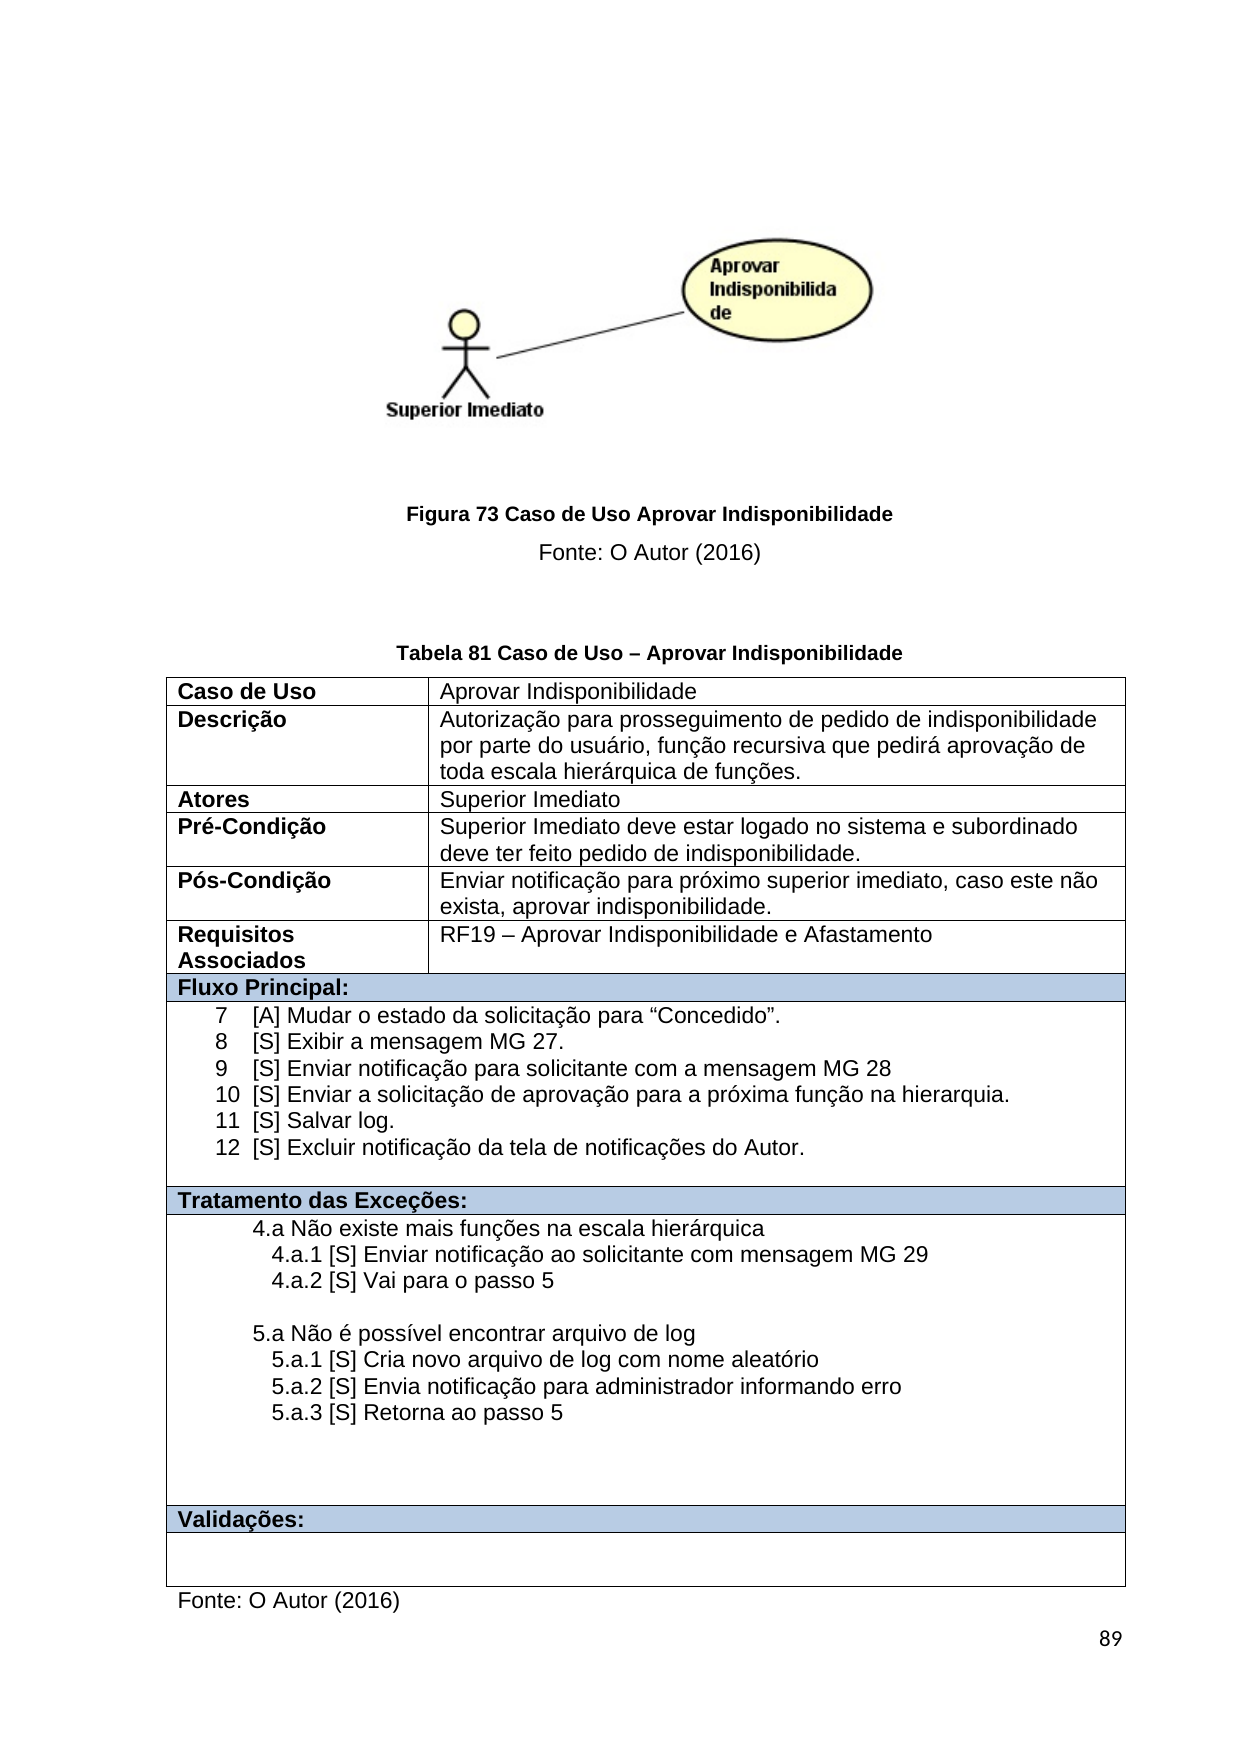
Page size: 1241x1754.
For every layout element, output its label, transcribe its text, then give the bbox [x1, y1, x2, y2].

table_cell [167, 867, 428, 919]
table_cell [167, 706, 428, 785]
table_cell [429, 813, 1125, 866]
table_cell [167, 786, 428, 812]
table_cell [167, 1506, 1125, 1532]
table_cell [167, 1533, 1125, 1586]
text Tabela 81 Caso de Uso – Aprovar Indisponibilidade [177, 641, 1122, 665]
text Figura 73 Caso de Uso Aprovar Indisponibilidade [177, 502, 1122, 526]
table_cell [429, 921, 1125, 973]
text Fonte: O Autor (2016) [177, 1587, 1122, 1613]
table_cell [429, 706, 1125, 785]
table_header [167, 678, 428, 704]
text Fonte: O Autor (2016) [177, 539, 1122, 565]
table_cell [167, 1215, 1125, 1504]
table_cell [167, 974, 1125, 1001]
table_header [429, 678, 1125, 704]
picture [384, 177, 916, 478]
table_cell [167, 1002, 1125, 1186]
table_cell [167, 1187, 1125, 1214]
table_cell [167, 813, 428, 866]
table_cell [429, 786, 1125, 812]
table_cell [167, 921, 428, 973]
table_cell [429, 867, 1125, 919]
